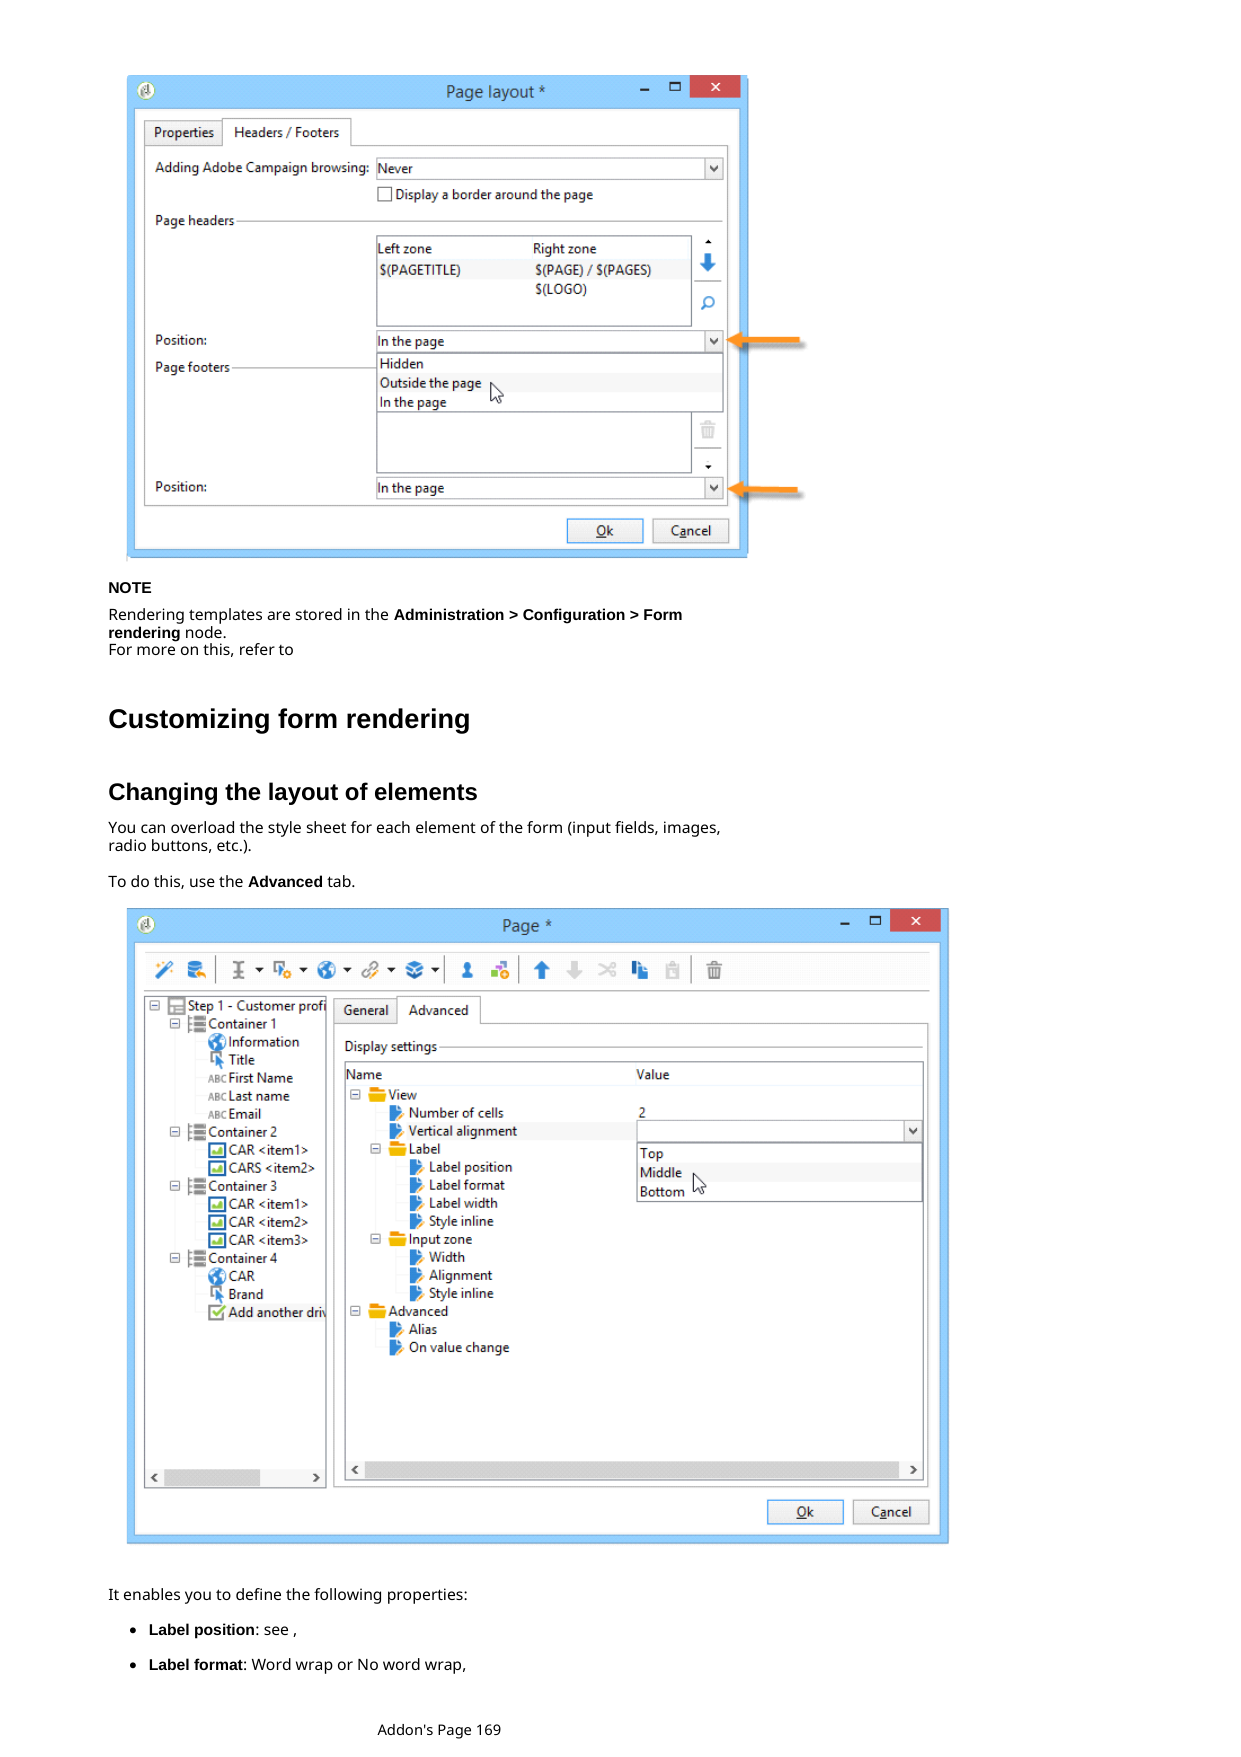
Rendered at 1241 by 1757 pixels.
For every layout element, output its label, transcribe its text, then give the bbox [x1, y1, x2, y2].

text For more on this, refer to [108, 642, 1090, 659]
text It enables you to define the following properties: [108, 1586, 1090, 1604]
text • Label position: see , [129, 1621, 1090, 1639]
text Customizing form rendering [108, 704, 1090, 734]
picture [126, 908, 969, 1573]
picture [126, 75, 815, 575]
text Changing the layout of elements [108, 779, 1090, 806]
text You can overload the style sheet for each element of the form (input fields, images, radio buttons, etc.). [108, 820, 745, 855]
text • Label format: Word wrap or No word wrap, [129, 1656, 1090, 1674]
text Addon's Page 169 [108, 1723, 501, 1739]
text NOTE [108, 580, 1090, 597]
text To do this, use the Advanced tab. [108, 873, 1090, 891]
text Rendering templates are stored in the Administration > Configuration > Form rendering node. [108, 606, 685, 642]
